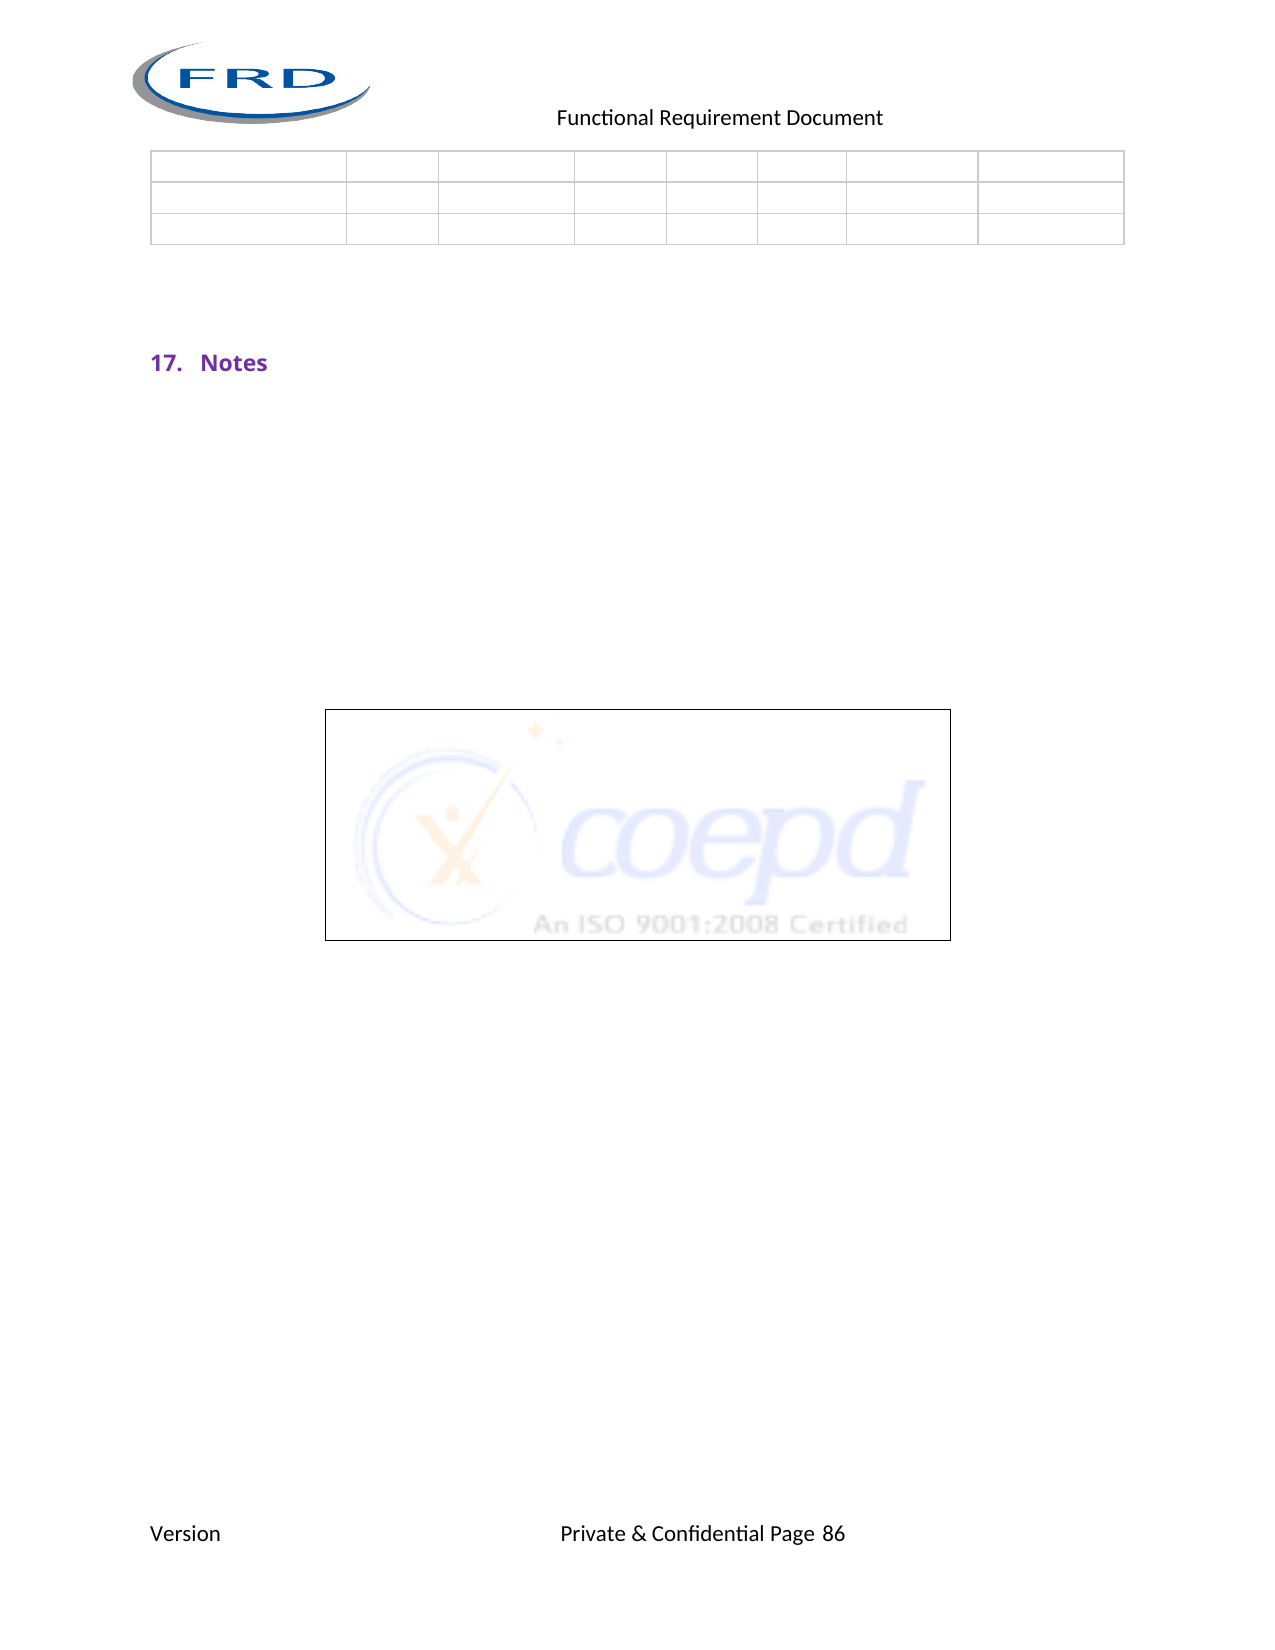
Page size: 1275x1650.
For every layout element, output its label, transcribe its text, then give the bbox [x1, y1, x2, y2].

picture [132, 42, 371, 126]
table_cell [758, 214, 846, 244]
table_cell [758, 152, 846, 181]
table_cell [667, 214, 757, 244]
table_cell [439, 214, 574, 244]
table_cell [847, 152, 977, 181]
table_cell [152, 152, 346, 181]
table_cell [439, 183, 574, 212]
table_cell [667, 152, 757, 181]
subtitle Notes [150, 347, 1125, 379]
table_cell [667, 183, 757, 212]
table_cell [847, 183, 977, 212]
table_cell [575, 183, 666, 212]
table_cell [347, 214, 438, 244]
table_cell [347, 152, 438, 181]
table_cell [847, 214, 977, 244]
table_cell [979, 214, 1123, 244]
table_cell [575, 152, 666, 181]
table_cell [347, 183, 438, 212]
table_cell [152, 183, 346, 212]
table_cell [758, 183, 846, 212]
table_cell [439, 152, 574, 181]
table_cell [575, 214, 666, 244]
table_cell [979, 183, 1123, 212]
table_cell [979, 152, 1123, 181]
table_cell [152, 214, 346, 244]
